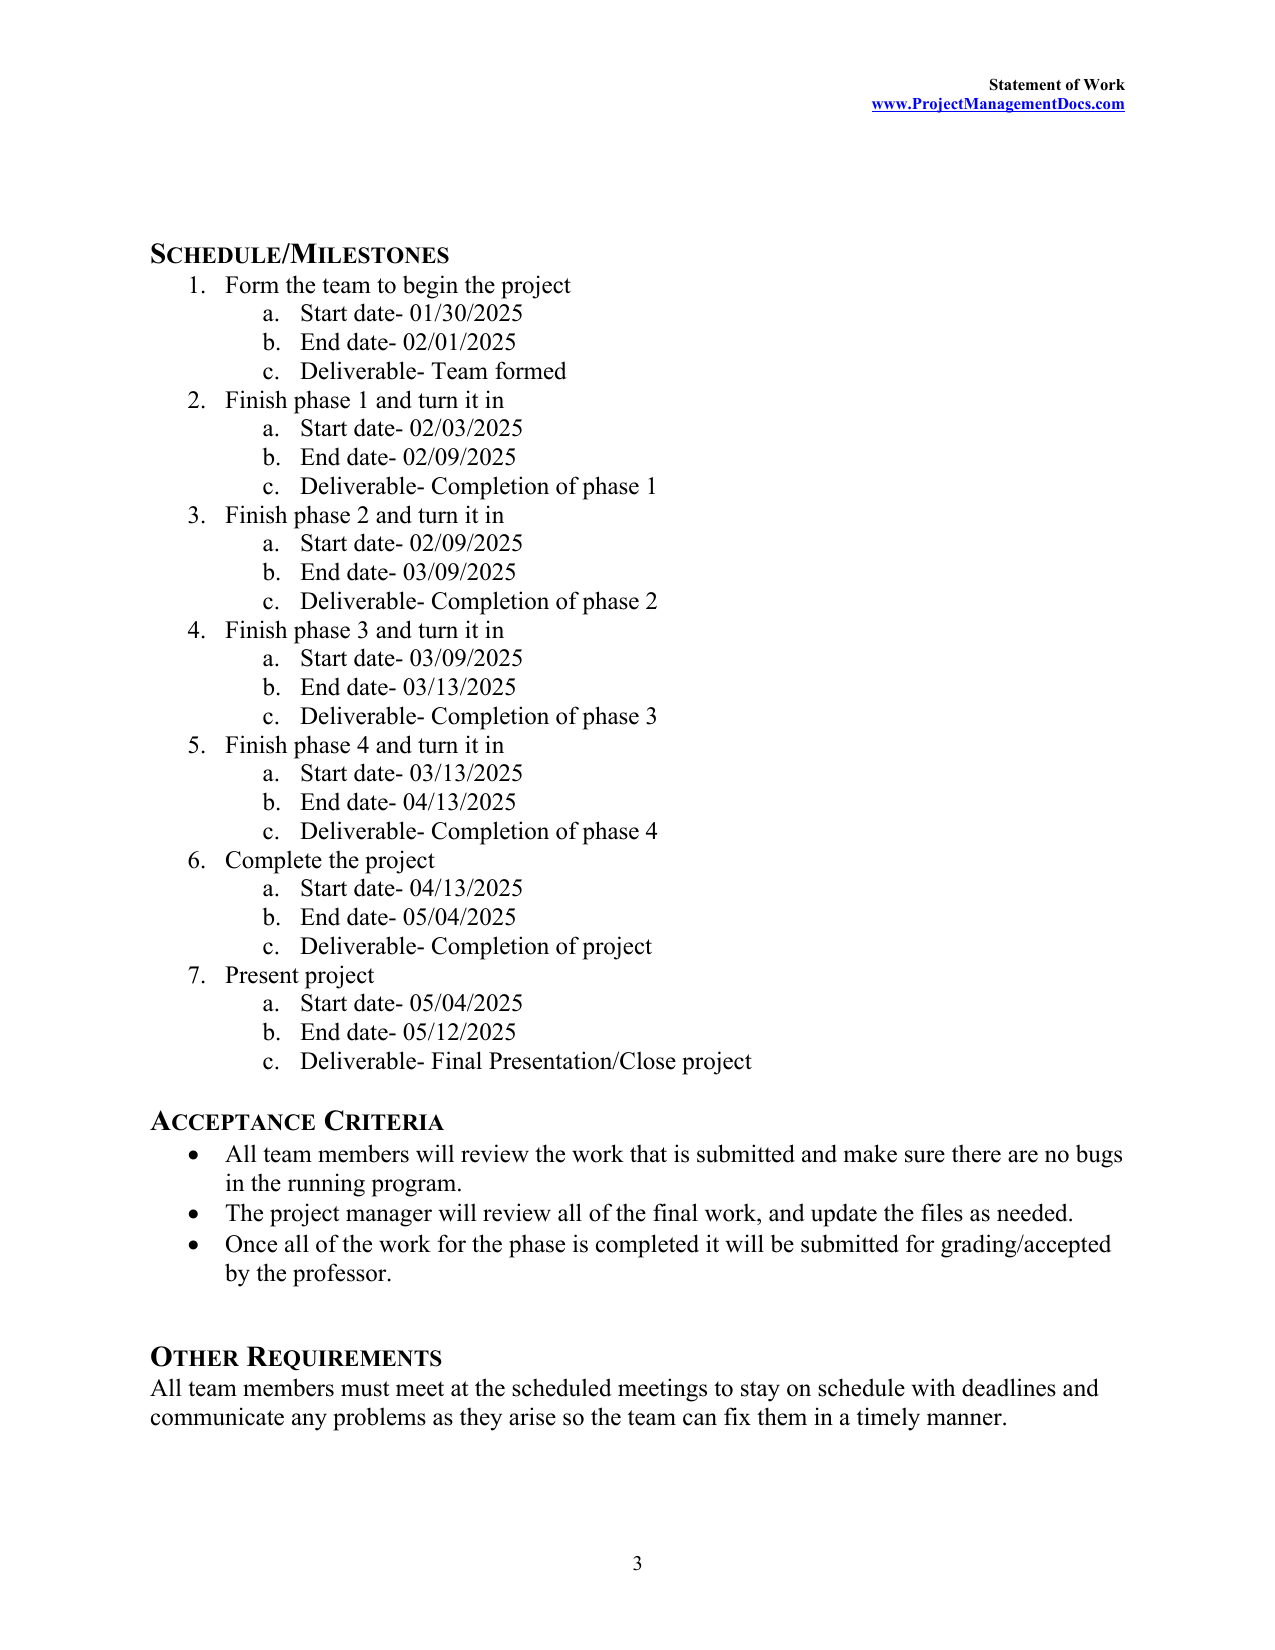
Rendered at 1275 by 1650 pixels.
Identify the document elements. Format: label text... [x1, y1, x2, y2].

list Finish phase 3 and turn it in [187, 615, 1125, 643]
list Form the team to begin the project [187, 270, 1125, 298]
list Finish phase 1 and turn it in [187, 385, 1125, 413]
list End date- 05/12/2025 [262, 1017, 1125, 1046]
list Start date- 05/04/2025 [262, 988, 1125, 1017]
list Start date- 03/09/2025 [262, 643, 1125, 672]
list All team members will review the work that is submitted and make sure there are no bugs in the running program. [187, 1137, 1125, 1196]
list End date- 02/01/2025 [262, 327, 1125, 356]
list Start date- 02/09/2025 [262, 528, 1125, 557]
list End date- 03/09/2025 [262, 557, 1125, 586]
list End date- 04/13/2025 [262, 787, 1125, 816]
list Complete the project [187, 845, 1125, 873]
list Deliverable- Final Presentation/Close project [262, 1046, 1125, 1075]
list The project manager will review all of the final work, and update the files as needed. [187, 1196, 1125, 1227]
list Deliverable- Completion of phase 3 [262, 701, 1125, 730]
subtitle Schedule/Milestones [150, 236, 1125, 270]
list Deliverable- Team formed [262, 356, 1125, 385]
list Present project [187, 960, 1125, 988]
list Deliverable- Completion of phase 1 [262, 471, 1125, 500]
list Finish phase 4 and turn it in [187, 730, 1125, 758]
subtitle Acceptance Criteria [150, 1103, 1125, 1137]
list Start date- 03/13/2025 [262, 758, 1125, 787]
text All team members must meet at the scheduled meetings to stay on schedule with deadlines and communicate any problems as they arise so the team can fix them in a timely manner. [150, 1373, 1125, 1430]
list Once all of the work for the phase is completed it will be submitted for grading/accepted by the professor. [187, 1227, 1125, 1286]
list Deliverable- Completion of project [262, 931, 1125, 960]
subtitle Other Requirements [150, 1339, 1125, 1373]
list End date- 05/04/2025 [262, 902, 1125, 931]
list End date- 02/09/2025 [262, 442, 1125, 471]
list Start date- 02/03/2025 [262, 413, 1125, 442]
list Start date- 01/30/2025 [262, 298, 1125, 327]
list Deliverable- Completion of phase 4 [262, 816, 1125, 845]
list End date- 03/13/2025 [262, 672, 1125, 701]
list Deliverable- Completion of phase 2 [262, 586, 1125, 615]
list Start date- 04/13/2025 [262, 873, 1125, 902]
list Finish phase 2 and turn it in [187, 500, 1125, 528]
